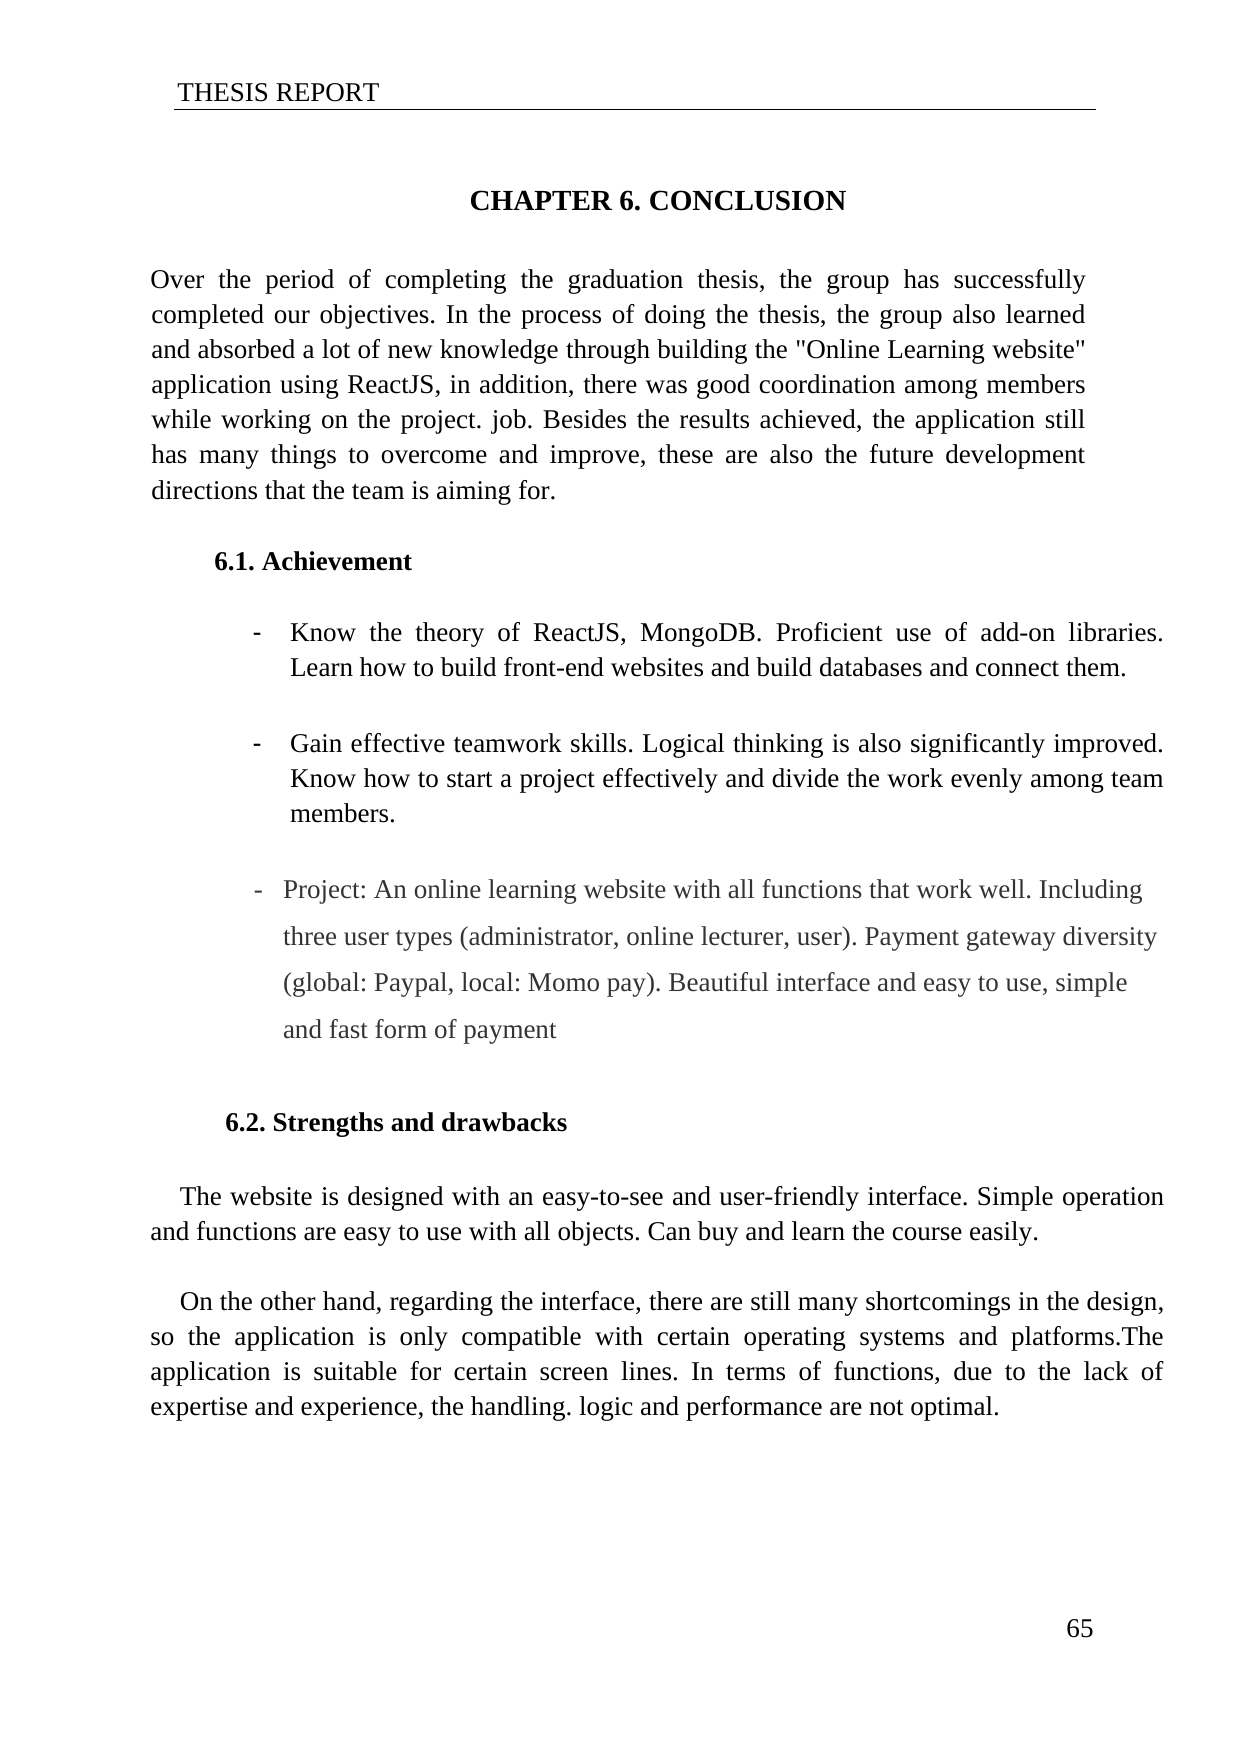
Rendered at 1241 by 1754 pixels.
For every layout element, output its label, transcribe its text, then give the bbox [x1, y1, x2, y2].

text On the other hand, regarding the interface, there are still many shortcomings in the design, so the application is only compatible with certain operating systems and platforms.The application is suitable for certain screen lines. In terms of functions, due to the lack of expertise and experience, the handling. logic and performance are not optimal. [150, 1285, 1165, 1422]
subtitle 6.1. Achievement [214, 545, 1165, 576]
list Project: An online learning website with all functions that work well. Including three user types (administrator, online lecturer, user). Payment gateway diversity (global: Paypal, local: Momo pay). Beautiful interface and easy to use, simple and fast form of payment [253, 873, 1159, 1044]
list Know the theory of ReactJS, MongoDB. Proficient use of add-on libraries. Learn how to build front-end websites and build databases and connect them. [252, 616, 1165, 682]
text The website is designed with an easy-to-see and user-friendly interface. Simple operation and functions are easy to use with all objects. Can buy and learn the course easily. [150, 1180, 1165, 1246]
subtitle 6.2. Strengths and drawbacks [150, 1107, 1165, 1138]
subtitle CHAPTER 6. CONCLUSION [150, 183, 1165, 217]
list Gain effective teamwork skills. Logical thinking is also significantly improved. Know how to start a project effectively and divide the work evenly among team members. [252, 727, 1165, 828]
